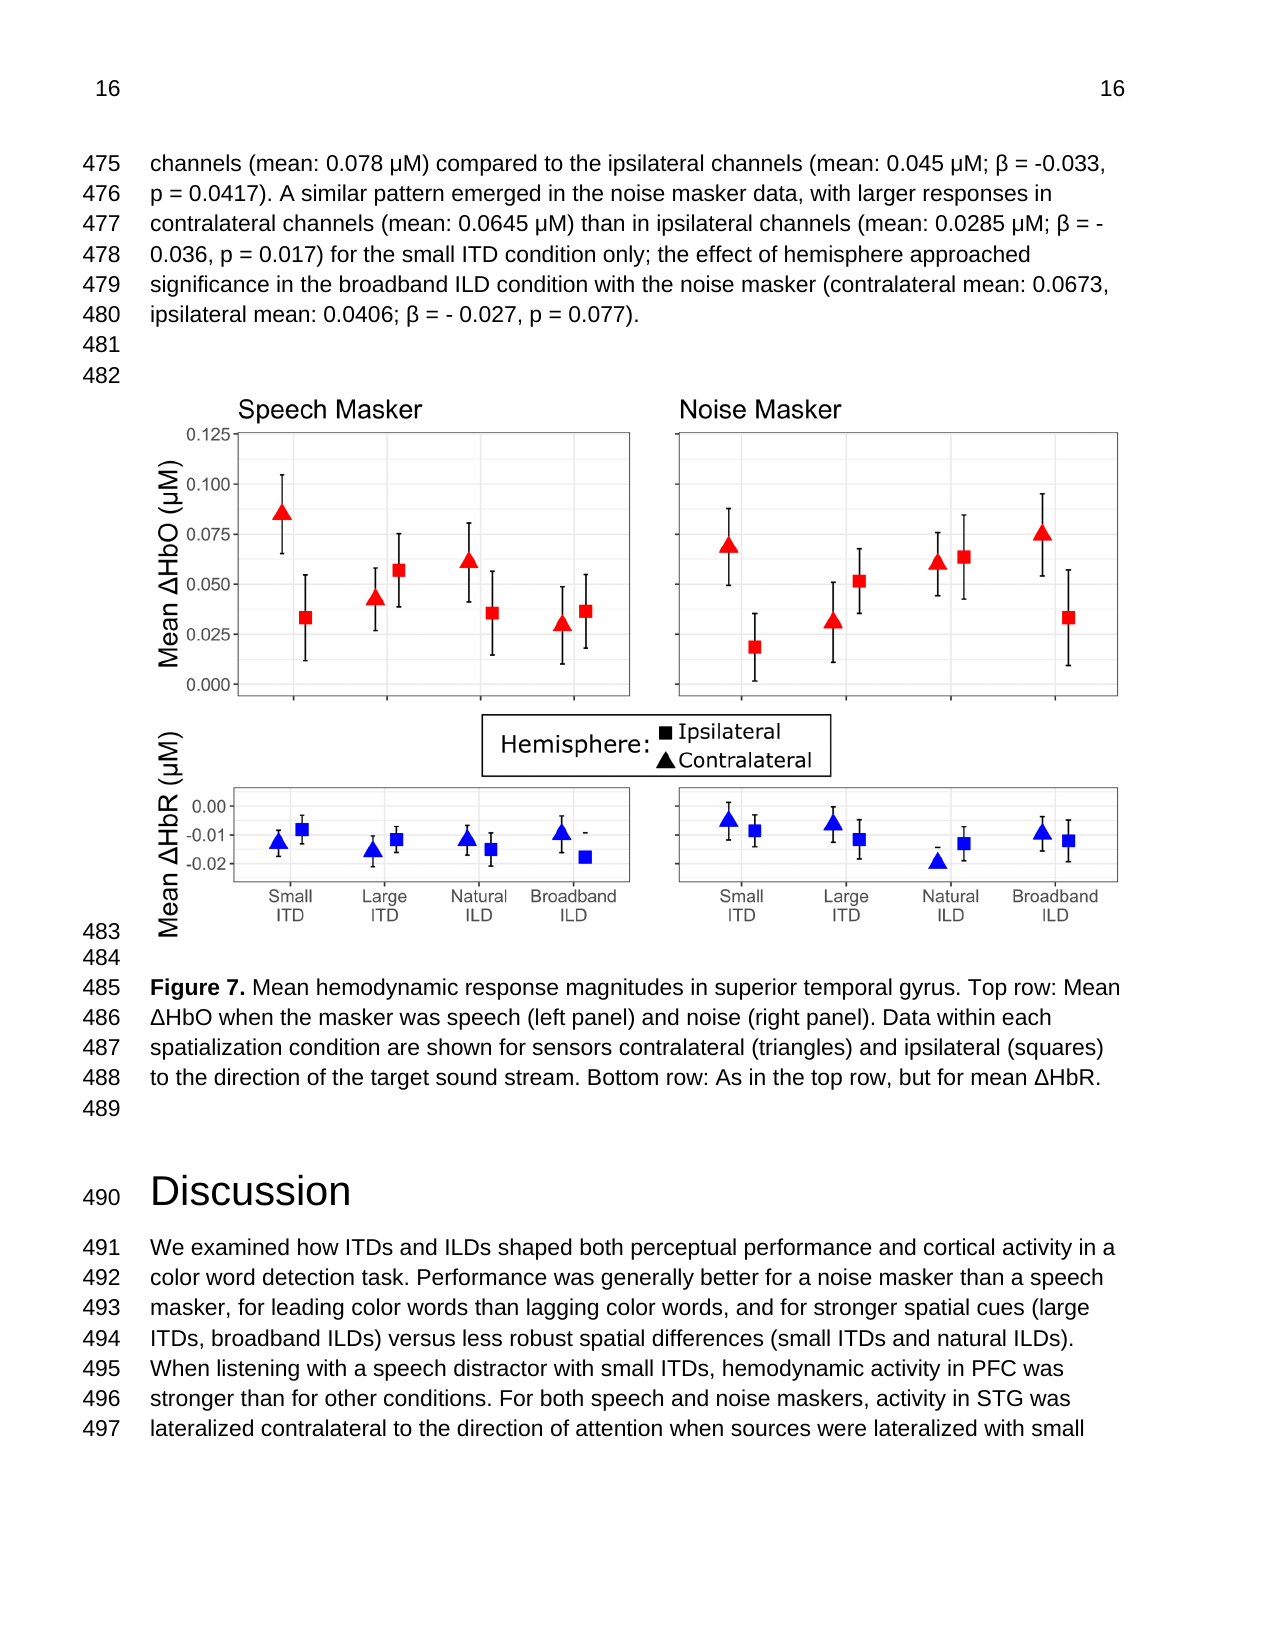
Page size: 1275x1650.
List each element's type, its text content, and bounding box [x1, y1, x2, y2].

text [150, 150, 1125, 327]
picture [150, 391, 1125, 940]
text Figure 7. Mean hemodynamic response magnitudes in superior temporal gyrus. Top row: Mean ΔHbO when the masker was speech (left panel) and noise (right panel). Data within each spatialization condition are shown for sensors contralateral (triangles) and ipsilateral (squares) to the direction of the target sound stream. Bottom row: As in the top row, but for mean ΔHbR. [150, 974, 1125, 1091]
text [150, 1234, 1125, 1442]
subtitle Discussion [150, 1166, 1125, 1214]
